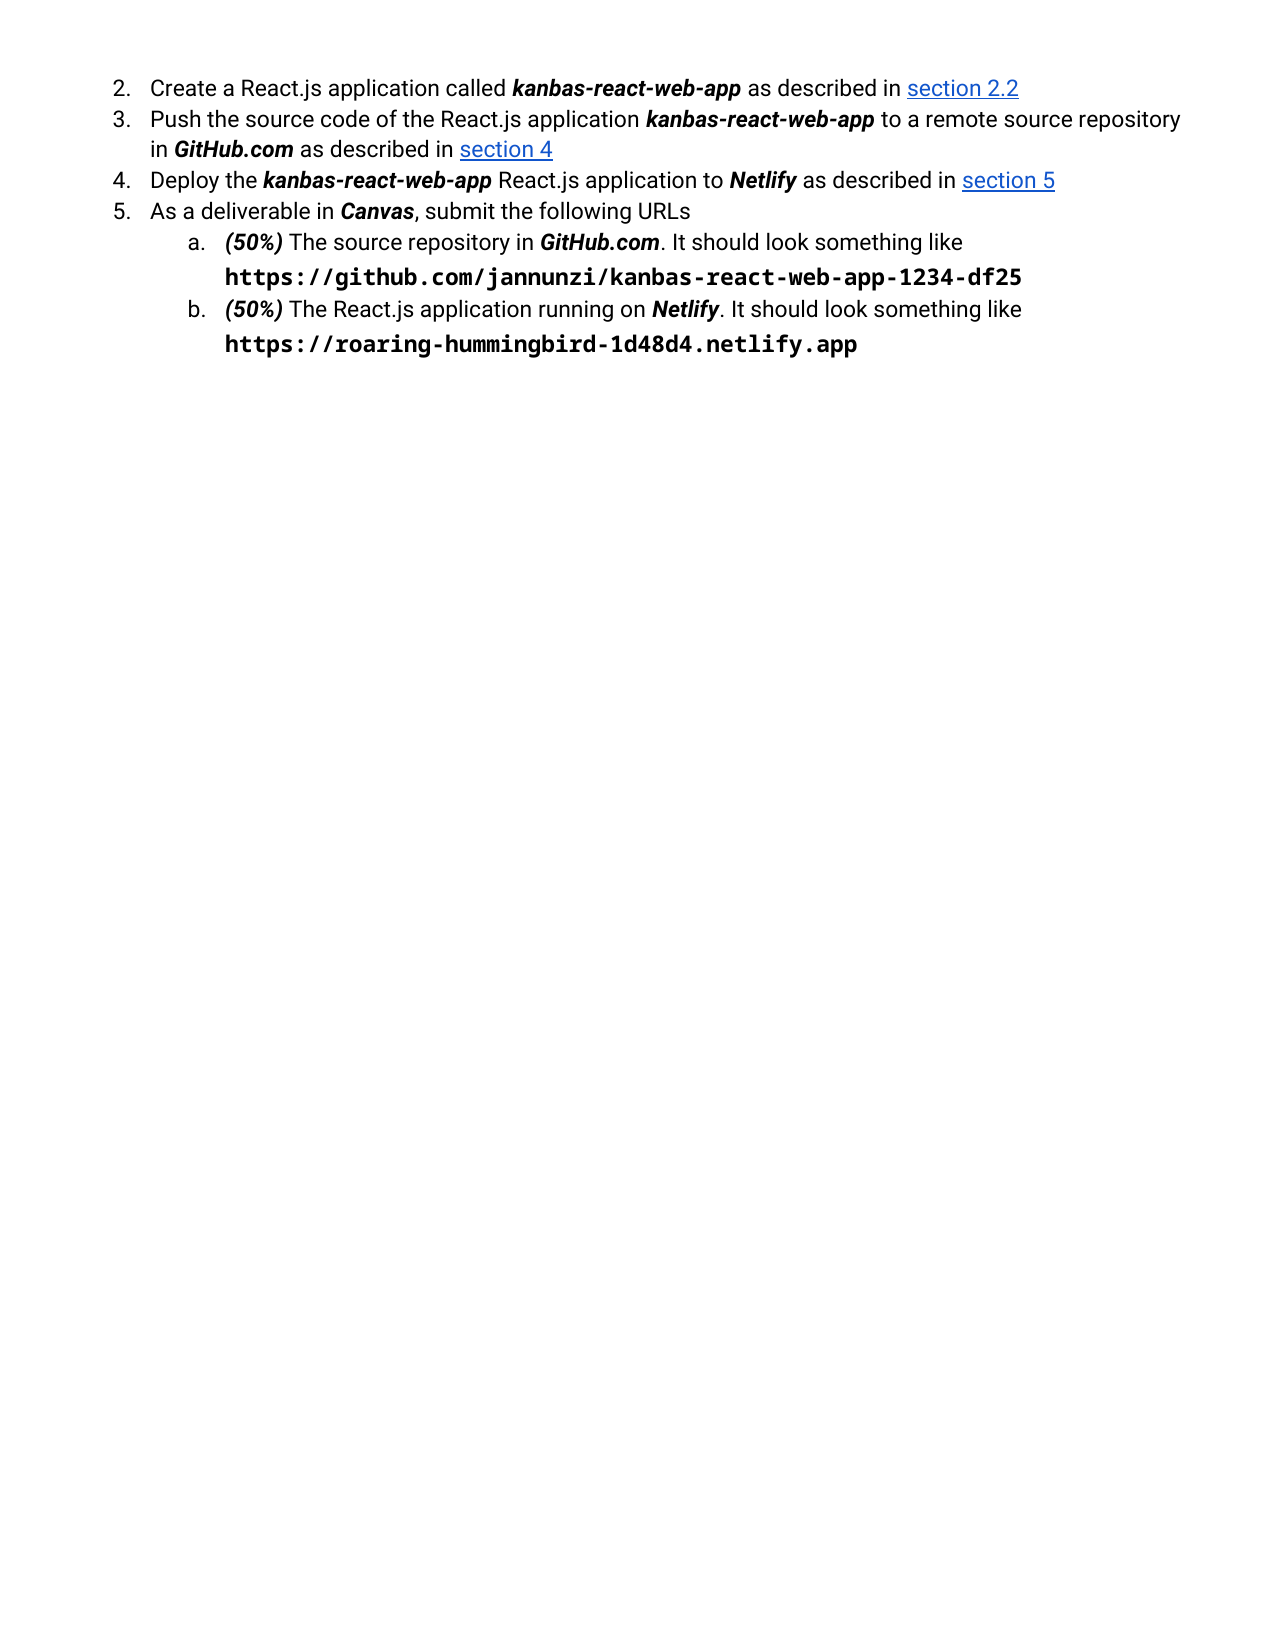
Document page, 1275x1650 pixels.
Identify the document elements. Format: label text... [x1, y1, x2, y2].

list Create a React.js application called kanbas-react-web-app as described in section 2.2 [112, 75, 1200, 102]
list Deploy the kanbas-react-web-app React.js application to Netlify as described in section 5 [112, 167, 1200, 194]
list (50%) The source repository in GitHub.com. It should look something like https://github.com/jannunzi/kanbas-react-web-app-1234-df25 [187, 229, 1200, 292]
list As a deliverable in Canvas, submit the following URLs [112, 198, 1200, 225]
list Push the source code of the React.js application kanbas-react-web-app to a remote source repository in GitHub.com as described in section 4 [112, 106, 1200, 163]
list (50%) The React.js application running on Netlify. It should look something like https://roaring-hummingbird-1d48d4.netlify.app [187, 297, 1200, 359]
